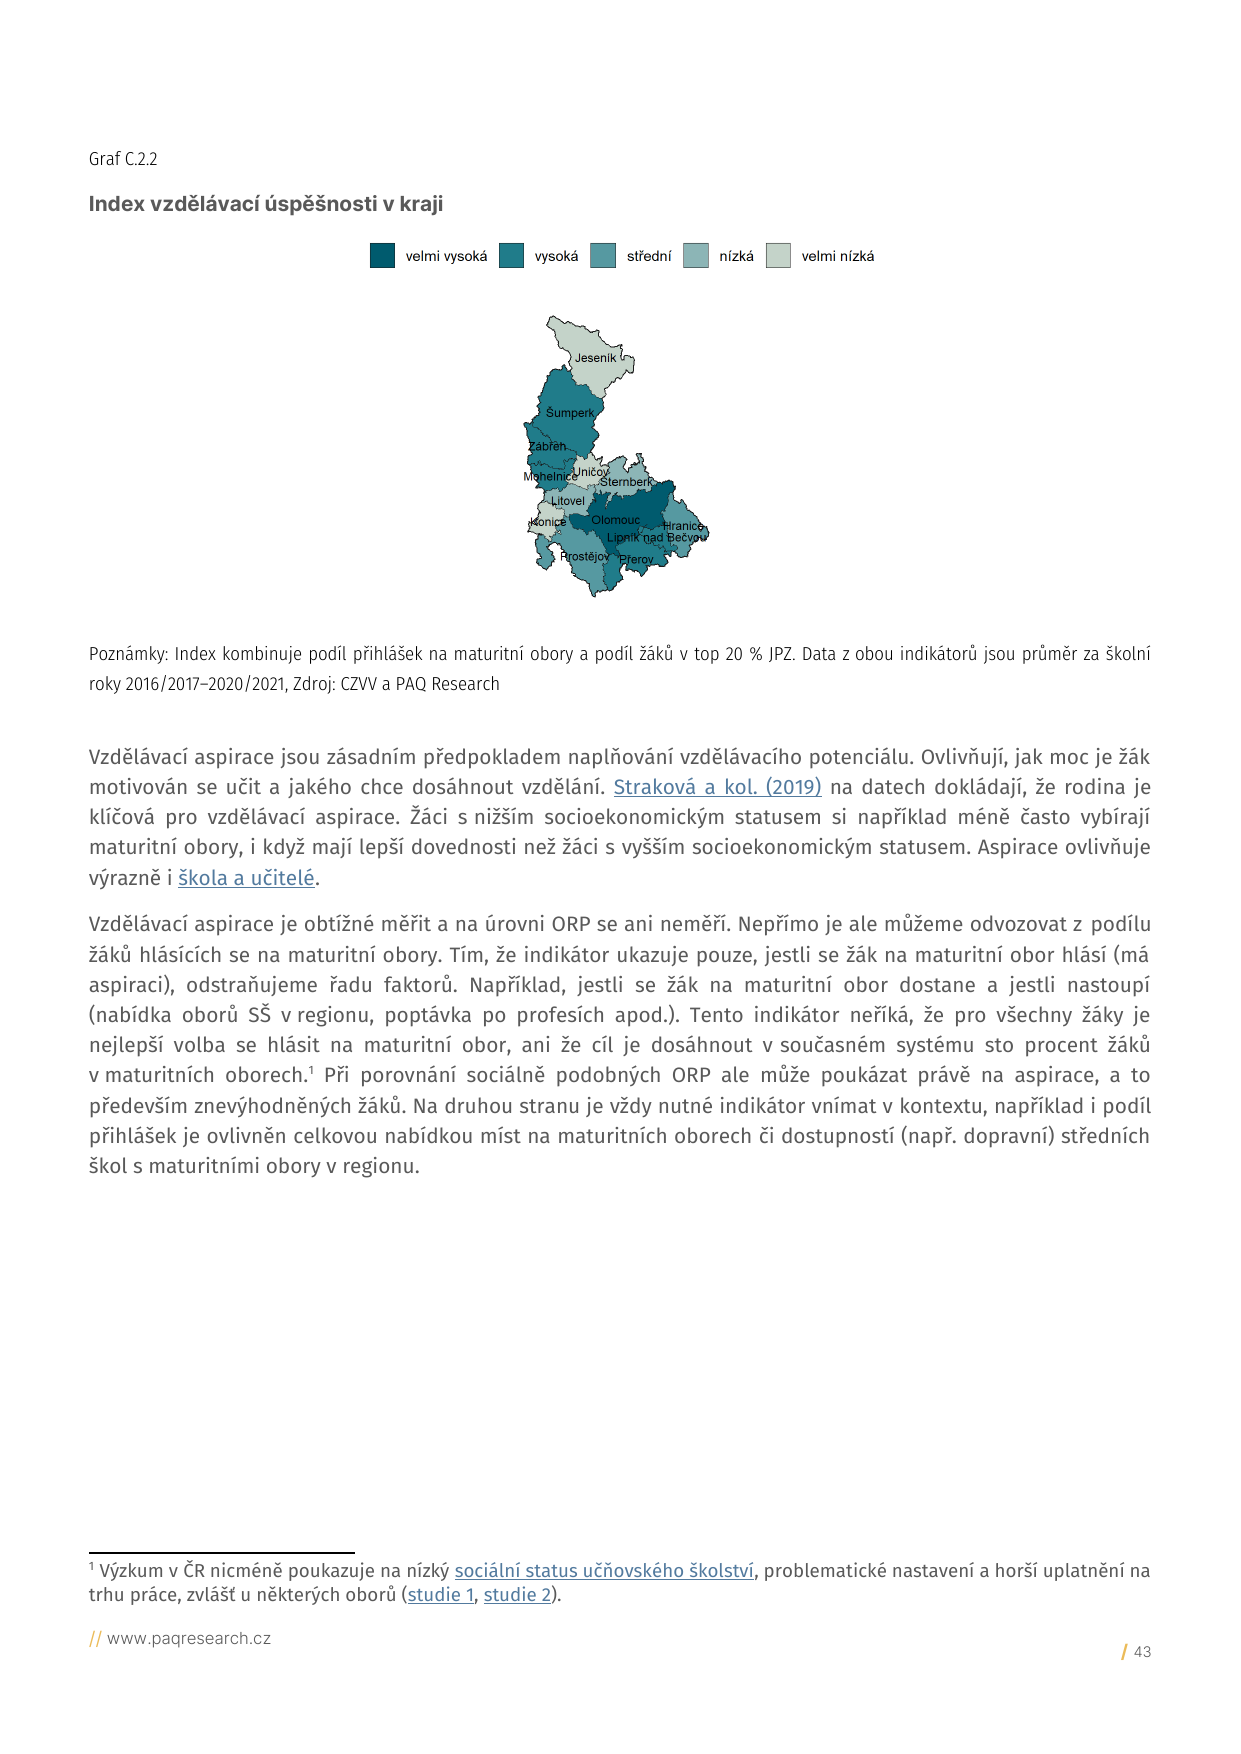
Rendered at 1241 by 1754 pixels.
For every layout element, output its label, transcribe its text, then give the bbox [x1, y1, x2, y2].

text Vzdělávací aspirace je obtížné měřit a na úrovni ORP se ani neměří. Nepřímo je ale můžeme odvozovat z podílu žáků hlásících se na maturitní obory. Tím, že indikátor ukazuje pouze, jestli se žák na maturitní obor hlásí (má aspiraci), odstraňujeme řadu faktorů. Například, jestli se žák na maturitní obor dostane a jestli nastoupí (nabídka oborů SŠ v regionu, poptávka po profesích apod.). Tento indikátor neříká, že pro všechny žáky je nejlepší volba se hlásit na maturitní obor, ani že cíl je dosáhnout v současném systému sto procent žáků v maturitních oborech. Při porovnání sociálně podobných ORP ale může poukázat právě na aspirace, a to především znevýhodněných žáků. Na druhou stranu je vždy nutné indikátor vnímat v kontextu, například i podíl přihlášek je ovlivněn celkovou nabídkou míst na maturitních oborech či dostupností (např. dopravní) středních škol s maturitními obory v regionu. [89, 907, 1152, 1179]
text Poznámky: Index kombinuje podíl přihlášek na maturitní obory a podíl žáků v top 20 % JPZ. Data z obou indikátorů jsou průměr za školní roky 2016/2017–2020/2021, Zdroj: CZVV a PAQ Research [89, 635, 1152, 695]
text Index vzdělávací úspěšnosti v kraji [89, 186, 1152, 216]
text Vzdělávací aspirace jsou zásadním předpokladem naplňování vzdělávacího potenciálu. Ovlivňují, jak moc je žák motivován se učit a jakého chce dosáhnout vzdělání. Straková a kol. (2019) na datech dokládají, že rodina je klíčová pro vzdělávací aspirace. Žáci s nižším socioekonomickým statusem si například méně často vybírají maturitní obory, i když mají lepší dovednosti než žáci s vyšším socioekonomickým statusem. Aspirace ovlivňuje výrazně i škola a učitelé. [89, 739, 1152, 891]
text Graf C.2.2 [89, 148, 1152, 170]
picture [88, 216, 1139, 619]
